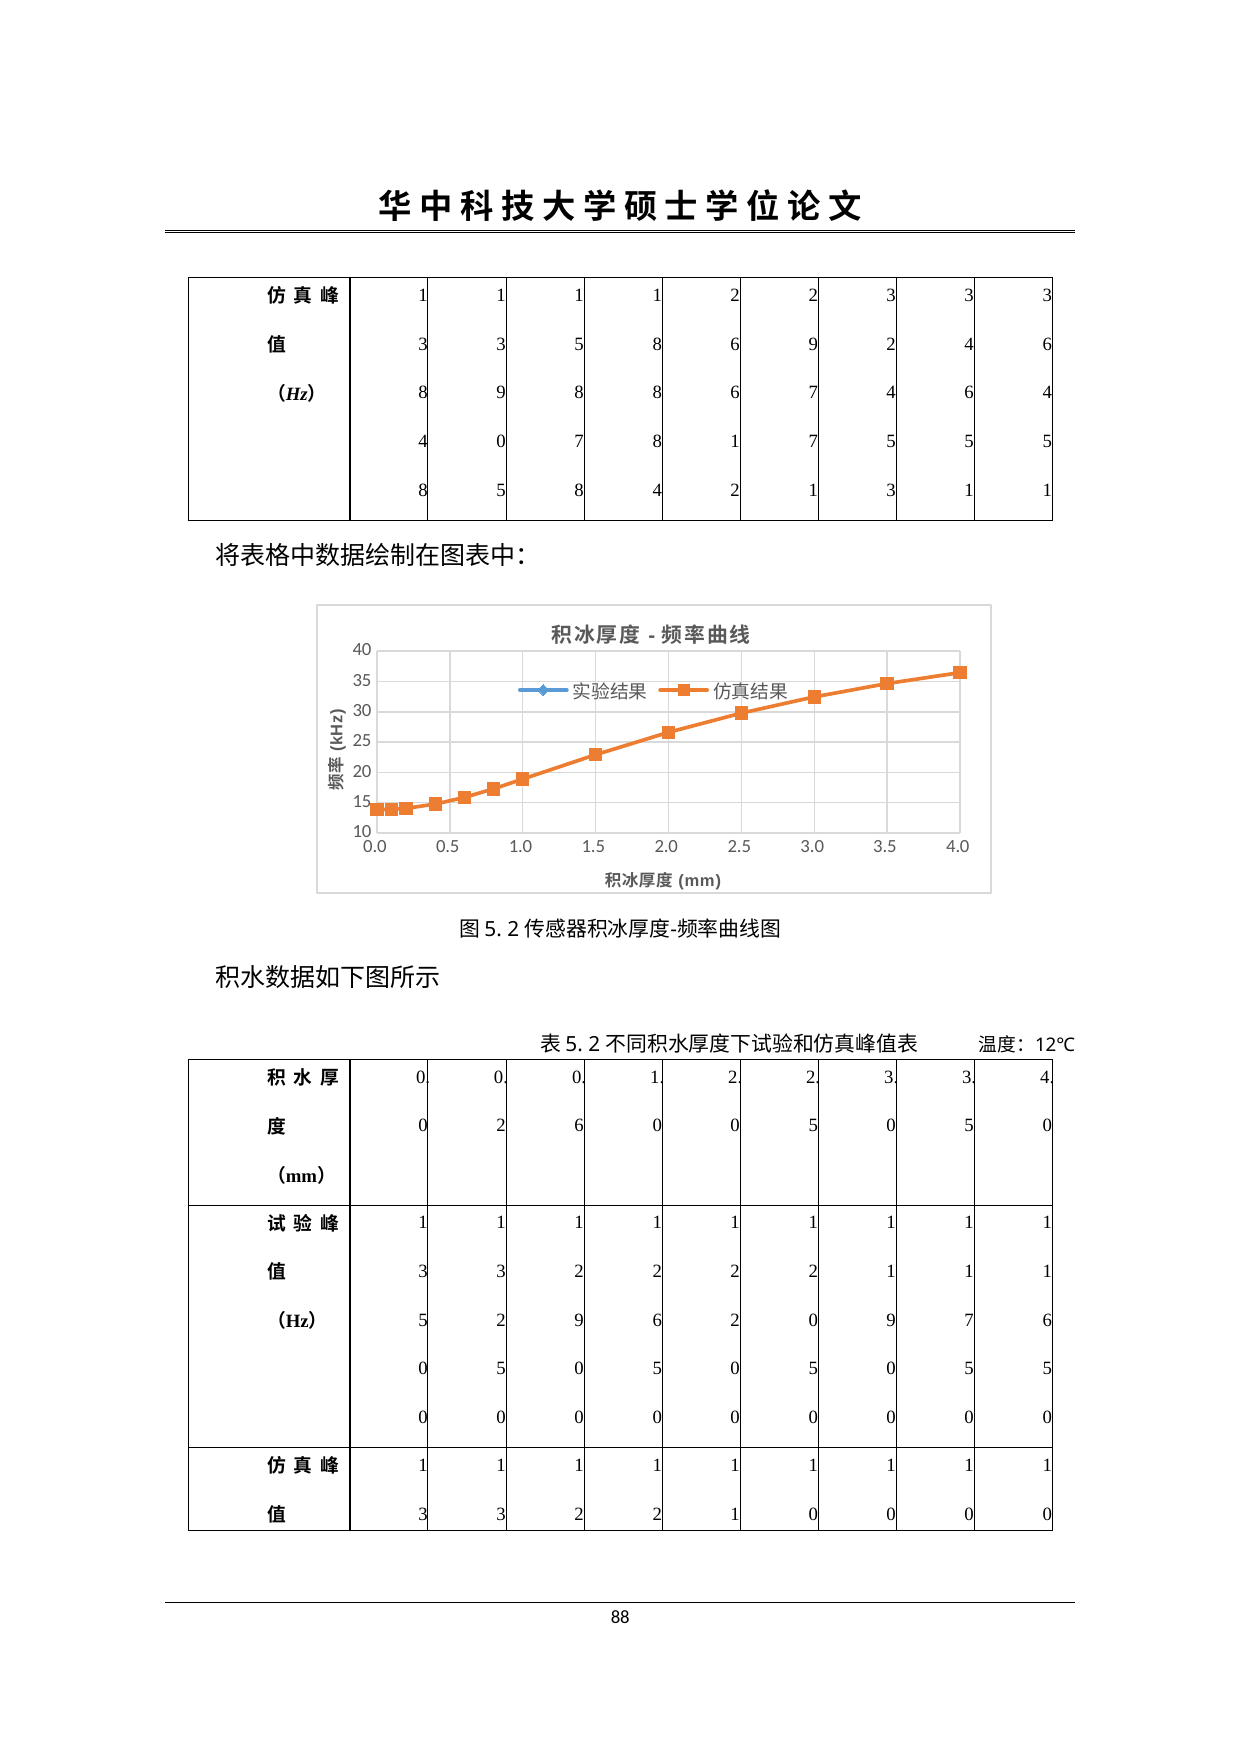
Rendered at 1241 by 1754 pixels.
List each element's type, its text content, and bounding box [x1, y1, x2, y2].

table_header 2.0 [663, 1060, 740, 1204]
table_cell 10971 [741, 1448, 818, 1529]
table_cell 13905 [428, 278, 506, 520]
table_cell 29771 [741, 278, 818, 520]
table_cell 试验峰值（Hz） [189, 1206, 349, 1447]
table_cell 26612 [663, 278, 740, 520]
table_cell 11650 [975, 1206, 1052, 1447]
table_header 4.0 [975, 1060, 1052, 1204]
table_cell 12650 [585, 1206, 662, 1447]
text 表5. 2 不同积水厚度下试验和仿真峰值表 温度：12℃ [165, 1027, 1075, 1059]
table_cell 12050 [741, 1206, 818, 1447]
table_cell 11750 [897, 1206, 974, 1447]
table_header 0.6 [507, 1060, 584, 1204]
table_cell 13206 [428, 1448, 506, 1529]
table_cell 10619 [819, 1448, 896, 1529]
table_cell 15878 [507, 278, 584, 520]
table_cell 13848 [351, 1448, 427, 1529]
text 将表格中数据绘制在图表中： [165, 521, 1075, 586]
table_cell 12200 [663, 1206, 740, 1447]
table_cell 11361 [663, 1448, 740, 1529]
table_cell 11900 [819, 1206, 896, 1447]
table_header 3.0 [819, 1060, 896, 1204]
table_cell 仿真峰值（Hz） [189, 278, 349, 520]
table_cell 12282 [585, 1448, 662, 1529]
table_cell 13250 [428, 1206, 506, 1447]
table_header 3.5 [897, 1060, 974, 1204]
table_cell 32453 [819, 278, 896, 520]
table_cell 13848 [351, 278, 427, 520]
table_cell 仿真峰值（Hz） [189, 1448, 349, 1529]
text 图5. 2 传感器积冰厚度-频率曲线图 [165, 911, 1075, 943]
table_header 2.5 [741, 1060, 818, 1204]
table_cell 10007 [975, 1448, 1052, 1529]
text 积水数据如下图所示 [165, 943, 1075, 1008]
table_cell 13500 [351, 1206, 427, 1447]
table_header 0.0 [351, 1060, 427, 1204]
table_header 1.0 [585, 1060, 662, 1204]
table_cell 36451 [975, 278, 1052, 520]
table_cell 34651 [897, 278, 974, 520]
table_header 积水厚度（mm） [189, 1060, 349, 1204]
table_cell 12900 [507, 1206, 584, 1447]
table_cell 10390 [897, 1448, 974, 1529]
table_cell 12719 [507, 1448, 584, 1529]
table_cell 18884 [585, 278, 662, 520]
table_header 0.2 [428, 1060, 506, 1204]
